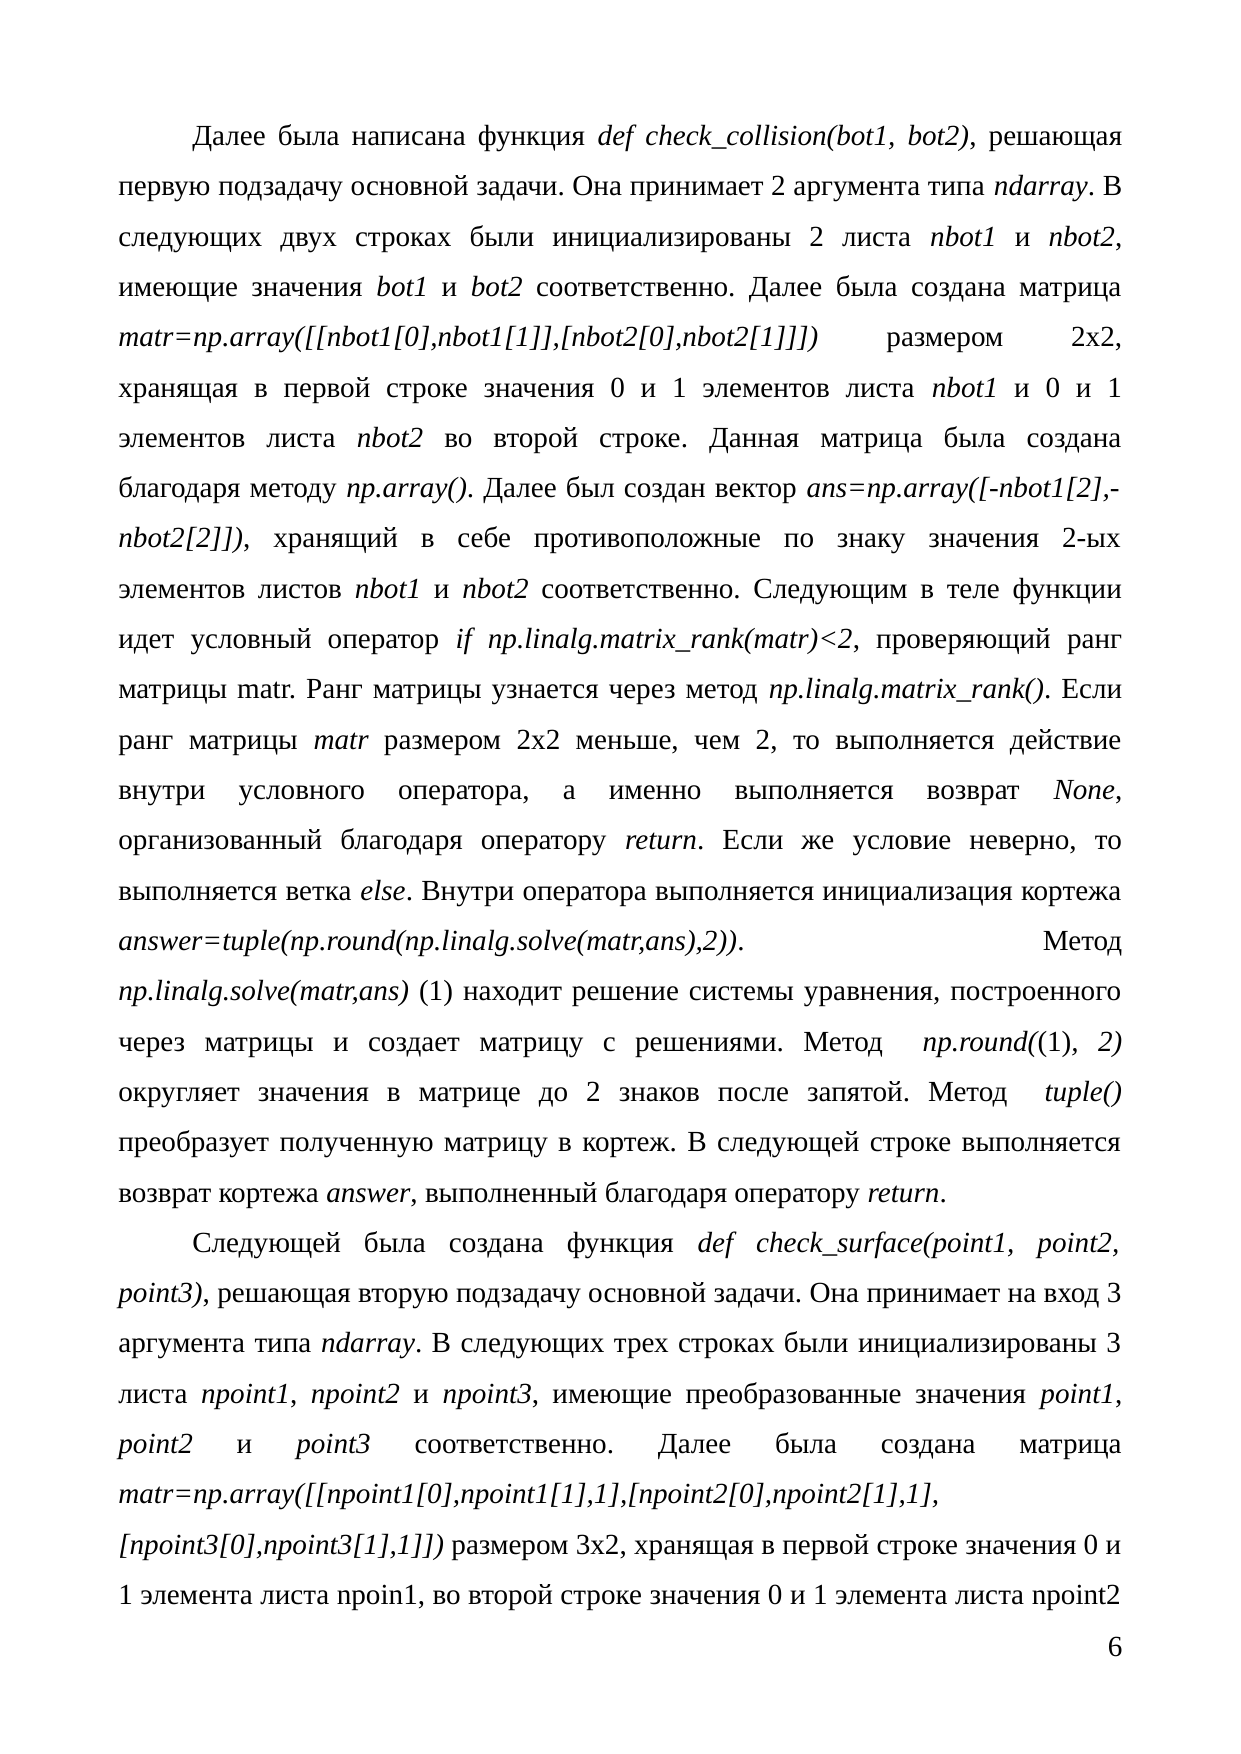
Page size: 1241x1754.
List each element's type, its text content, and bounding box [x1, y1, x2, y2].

text Далее была написана функция def check_collision(bot1, bot2), решающая первую подзадачу основной задачи. Она принимает 2 аргумента типа ndarray. В следующих двух строках были инициализированы 2 листа nbot1 и nbot2, имеющие значения bot1 и bot2 соответственно. Далее была создана матрица matr=np.array([[nbot1[0],nbot1[1]],[nbot2[0],nbot2[1]]]) размером 2x2, хранящая в первой строке значения 0 и 1 элементов листа nbot1 и 0 и 1 элементов листа nbot2 во второй строке. Данная матрица была создана благодаря методу np.array(). Далее был создан вектор ans=np.array([-nbot1[2],-nbot2[2]]), хранящий в себе противоположные по знаку значения 2-ых элементов листов nbot1 и nbot2 соответственно. Следующим в теле функции идет условный оператор if np.linalg.matrix_rank(matr)<2, проверяющий ранг матрицы matr. Ранг матрицы узнается через метод np.linalg.matrix_rank(). Если ранг матрицы matr размером 2x2 меньше, чем 2, то выполняется действие внутри условного оператора, а именно выполняется возврат None, организованный благодаря оператору return. Если же условие неверно, то выполняется ветка else. Внутри оператора выполняется инициализация кортежа answer=tuple(np.round(np.linalg.solve(matr,ans),2)). Метод np.linalg.solve(matr,ans) (1) находит решение системы уравнения, построенного через матрицы и создает матрицу с решениями. Метод np.round((1), 2) округляет значения в матрице до 2 знаков после запятой. Метод tuple() преобразует полученную матрицу в кортеж. В следующей строке выполняется возврат кортежа answer, выполненный благодаря оператору return. [118, 118, 1122, 1208]
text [118, 1225, 1122, 1611]
